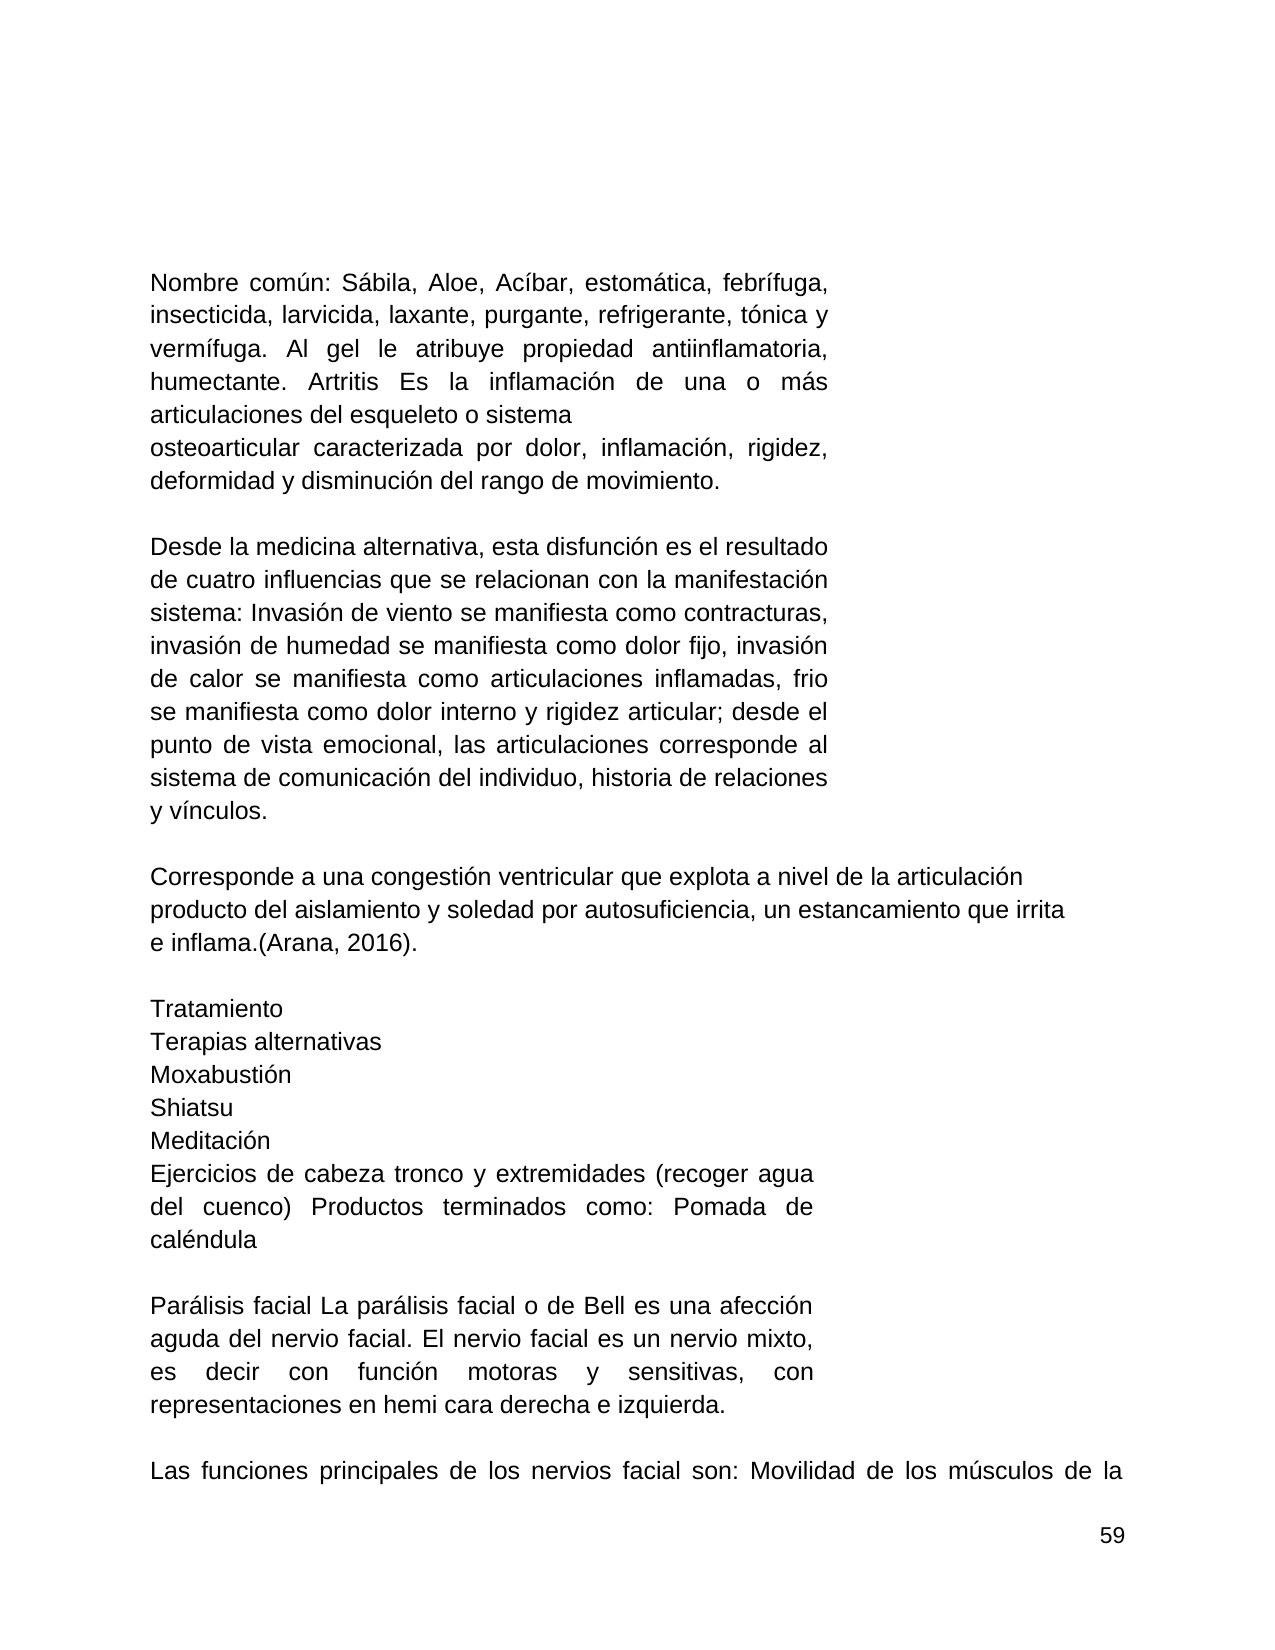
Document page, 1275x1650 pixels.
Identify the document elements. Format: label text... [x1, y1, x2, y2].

text Nombre común: Sábila, Aloe, Acíbar, estomática, febrífuga, insecticida, larvicida, laxante, purgante, refrigerante, tónica y vermífuga. Al gel le atribuye propiedad antiinflamatoria, humectante. Artritis Es la inflamación de una o más articulaciones del esqueleto o sistema [150, 267, 829, 428]
text Terapias alternativas [150, 1027, 1125, 1056]
text Meditación [150, 1126, 1125, 1155]
text Corresponde a una congestión ventricular que explota a nivel de la articulación [150, 862, 1125, 891]
text Moxabustión [150, 1060, 1125, 1089]
text Shiatsu [150, 1093, 1125, 1122]
text Tratamiento [150, 994, 1125, 1023]
text Ejercicios de cabeza tronco y extremidades (recoger agua del cuenco) Productos terminados como: Pomada de caléndula [150, 1159, 814, 1254]
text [150, 1456, 1124, 1485]
text e inflama.(Arana, 2016). [150, 928, 1125, 957]
text Desde la medicina alternativa, esta disfunción es el resultado de cuatro influencias que se relacionan con la manifestación sistema: Invasión de viento se manifiesta como contracturas, invasión de humedad se manifiesta como dolor fijo, invasión de calor se manifiesta como articulaciones inflamadas, frio se manifiesta como dolor interno y rigidez articular; desde el punto de vista emocional, las articulaciones corresponde al sistema de comunicación del individuo, historia de relaciones y vínculos. [150, 532, 829, 824]
text osteoarticular caracterizada por dolor, inflamación, rigidez, deformidad y disminución del rango de movimiento. [150, 433, 829, 494]
text Parálisis facial La parálisis facial o de Bell es una afección aguda del nervio facial. El nervio facial es un nervio mixto, es decir con función motoras y sensitivas, con representaciones en hemi cara derecha e izquierda. [150, 1291, 814, 1419]
text producto del aislamiento y soledad por autosuficiencia, un estancamiento que irrita [150, 895, 1125, 924]
